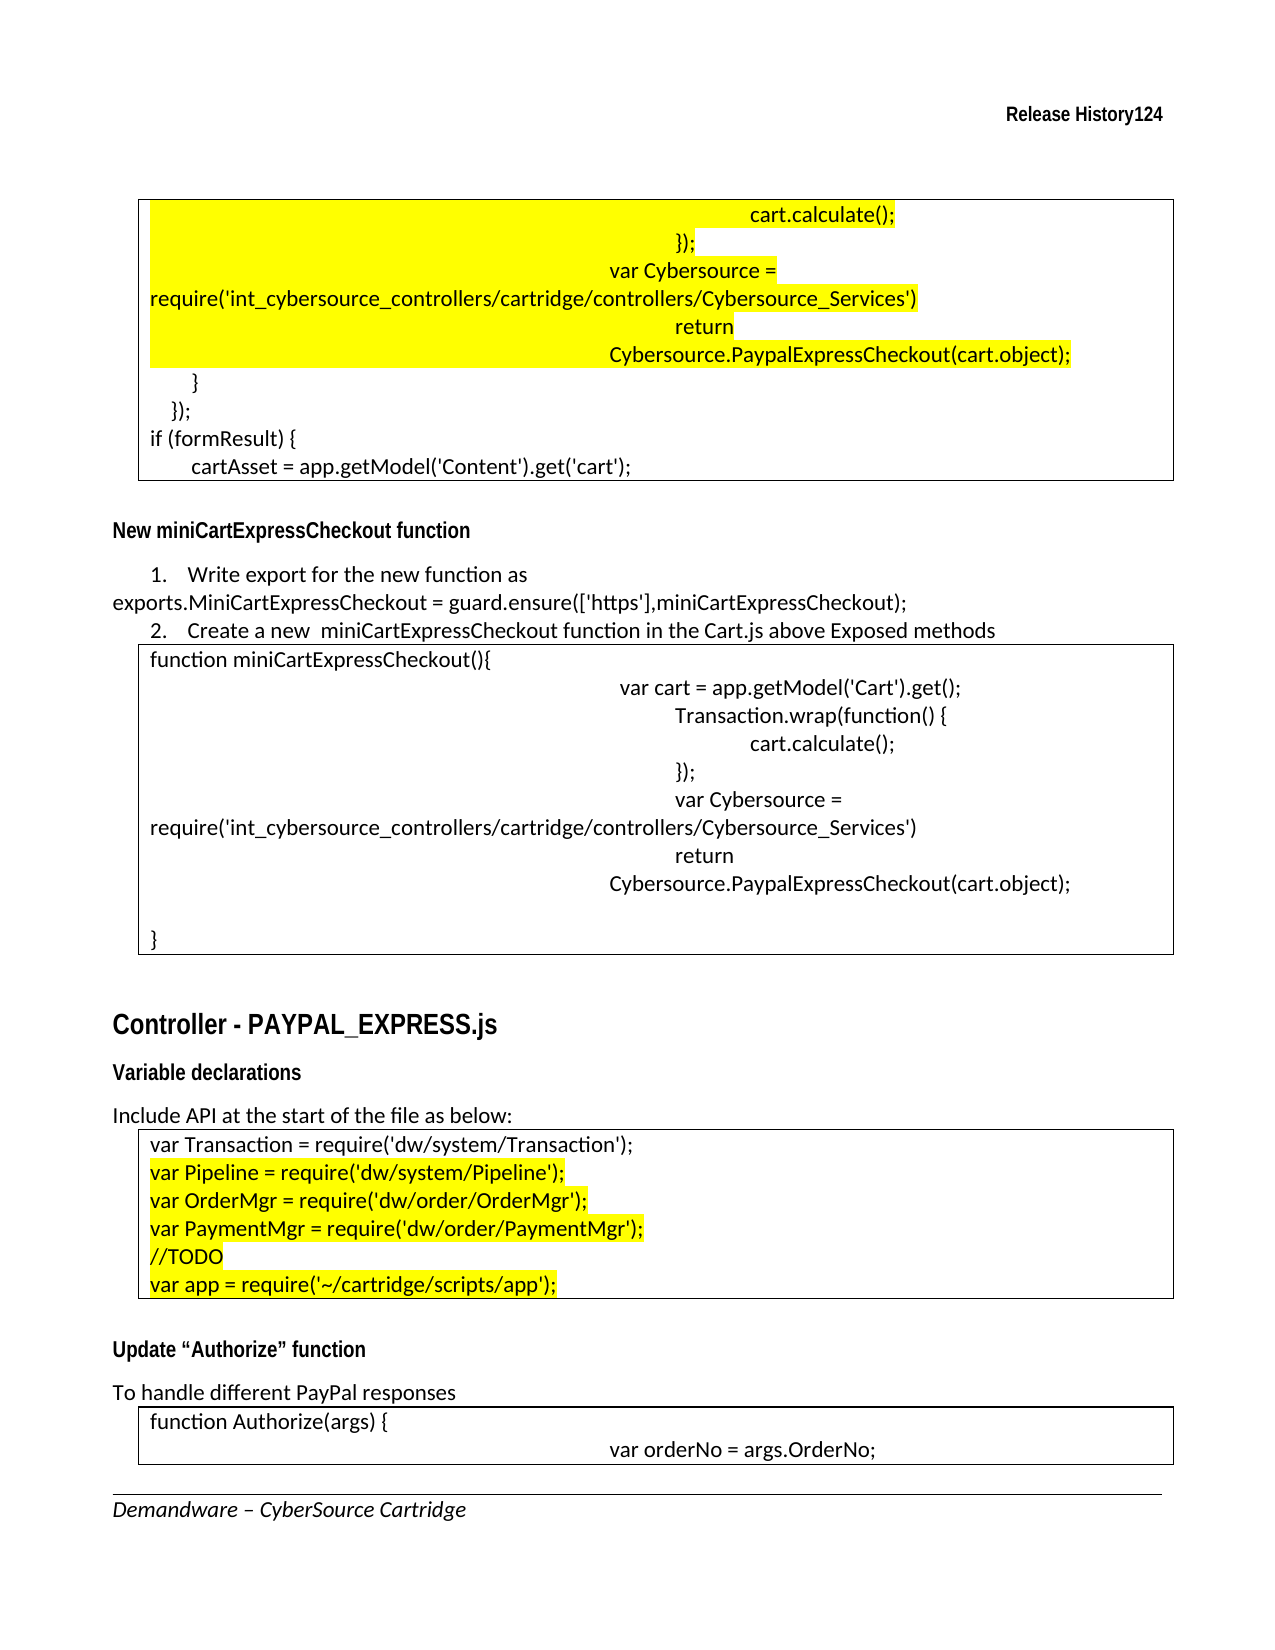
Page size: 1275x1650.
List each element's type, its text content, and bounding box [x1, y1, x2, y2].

text To handle different PayPal responses [112, 1378, 1162, 1406]
subtitle Controller - PAYPAL_EXPRESS.js [112, 1007, 1162, 1041]
subtitle Variable declarations [112, 1058, 1162, 1085]
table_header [139, 1408, 1173, 1463]
subtitle Update “Authorize” function [112, 1336, 1162, 1362]
table_header var Transaction = require('dw/system/Transaction'); var Pipeline = require('dw/system/Pipeline'); var OrderMgr = require('dw/order/OrderMgr'); var PaymentMgr = require('dw/order/PaymentMgr'); //TODO var app = require('~/cartridge/scripts/app'); [139, 1130, 1173, 1298]
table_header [139, 200, 1173, 480]
text exports.MiniCartExpressCheckout = guard.ensure(['https'],miniCartExpressCheckout); [112, 588, 1162, 616]
subtitle New miniCartExpressCheckout function [112, 517, 1162, 544]
table_header function miniCartExpressCheckout(){ var cart = app.getModel('Cart').get(); Transaction.wrap(function() { cart.calculate(); }); var Cybersource = require('int_cybersource_controllers/cartridge/controllers/Cybersource_Services') return Cybersource.PaypalExpressCheckout(cart.object); } [139, 645, 1173, 953]
list Create a new miniCartExpressCheckout function in the Cart.js above Exposed methods [150, 616, 1162, 644]
list Write export for the new function as [150, 560, 1162, 588]
text Include API at the start of the file as below: [112, 1101, 1162, 1129]
